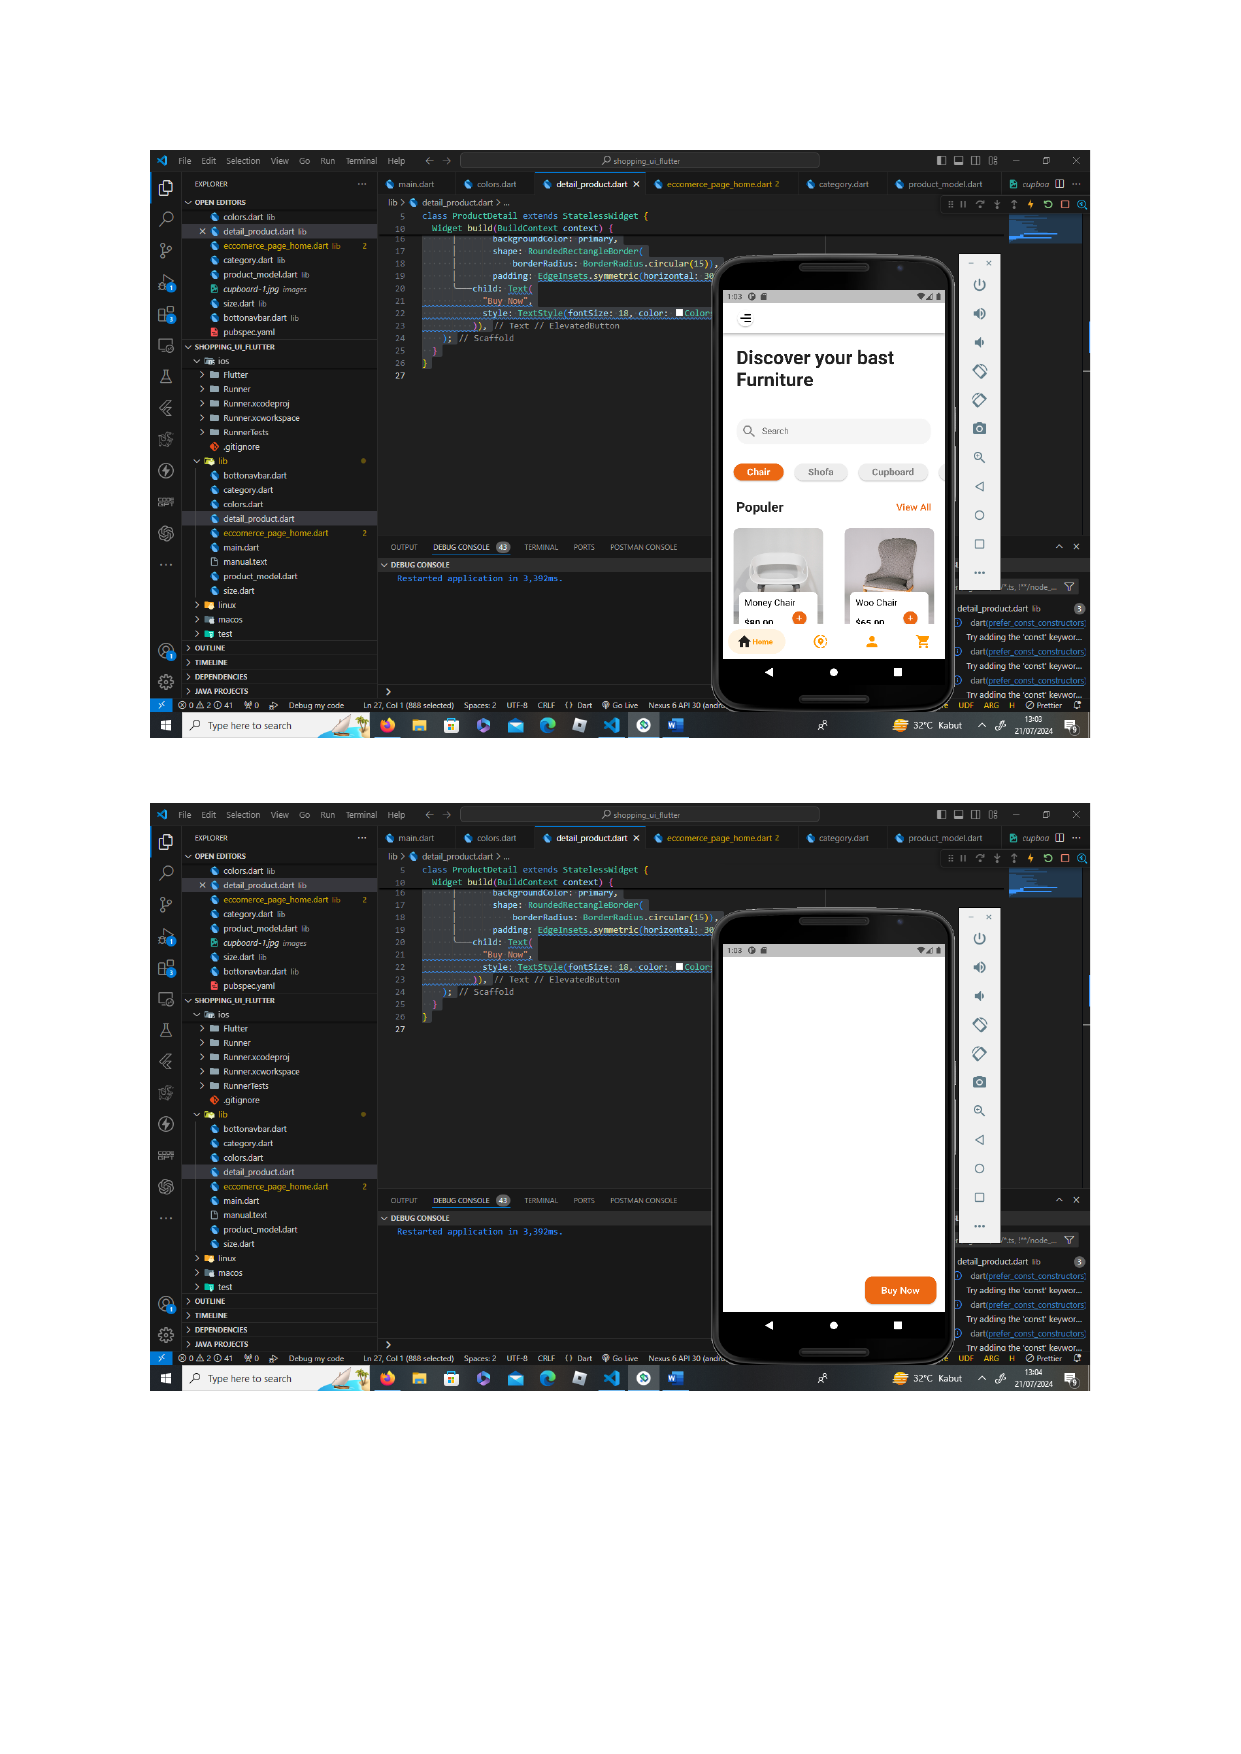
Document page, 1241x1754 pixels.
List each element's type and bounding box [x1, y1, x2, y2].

picture [150, 150, 1091, 738]
picture [150, 803, 1091, 1391]
